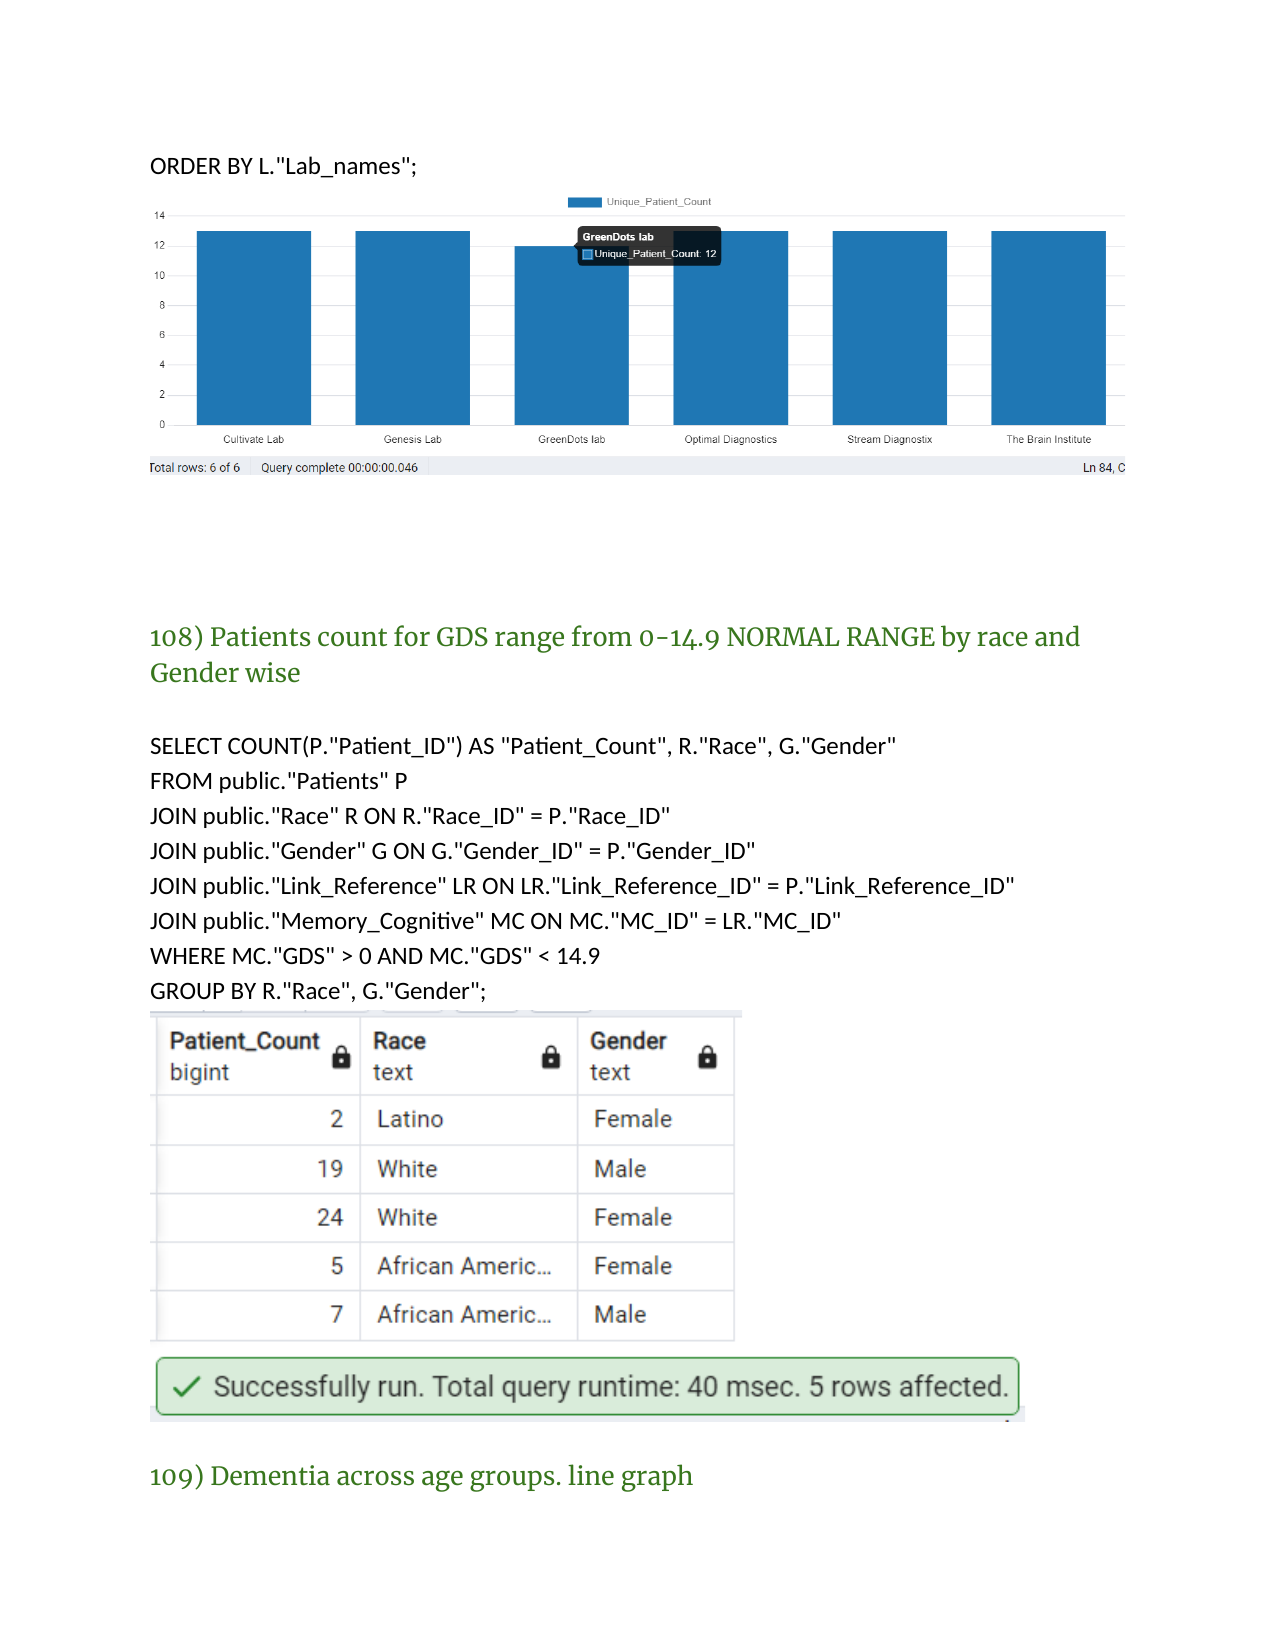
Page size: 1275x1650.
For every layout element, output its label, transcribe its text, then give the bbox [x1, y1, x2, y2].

picture [150, 185, 1125, 475]
text 109) Dementia across age groups. line graph [150, 1461, 1125, 1492]
text WHERE MC."GDS" > 0 AND MC."GDS" < 14.9 [150, 940, 1125, 971]
picture [150, 1010, 743, 1348]
text JOIN public."Gender" G ON G."Gender_ID" = P."Gender_ID" [150, 835, 1125, 866]
text JOIN public."Link_Reference" LR ON LR."Link_Reference_ID" = P."Link_Reference_ID" [150, 870, 1125, 901]
text JOIN public."Race" R ON R."Race_ID" = P."Race_ID" [150, 800, 1125, 831]
text JOIN public."Memory_Cognitive" MC ON MC."MC_ID" = LR."MC_ID" [150, 905, 1125, 936]
text ORDER BY L."Lab_names"; [150, 150, 1125, 181]
text SELECT COUNT(P."Patient_ID") AS "Patient_Count", R."Race", G."Gender" [150, 730, 1125, 761]
picture [150, 1351, 1025, 1422]
text GROUP BY R."Race", G."Gender"; [150, 975, 1125, 1006]
text 108) Patients count for GDS range from 0-14.9 NORMAL RANGE by race and Gender wise [150, 622, 1125, 689]
text FROM public."Patients" P [150, 765, 1125, 796]
